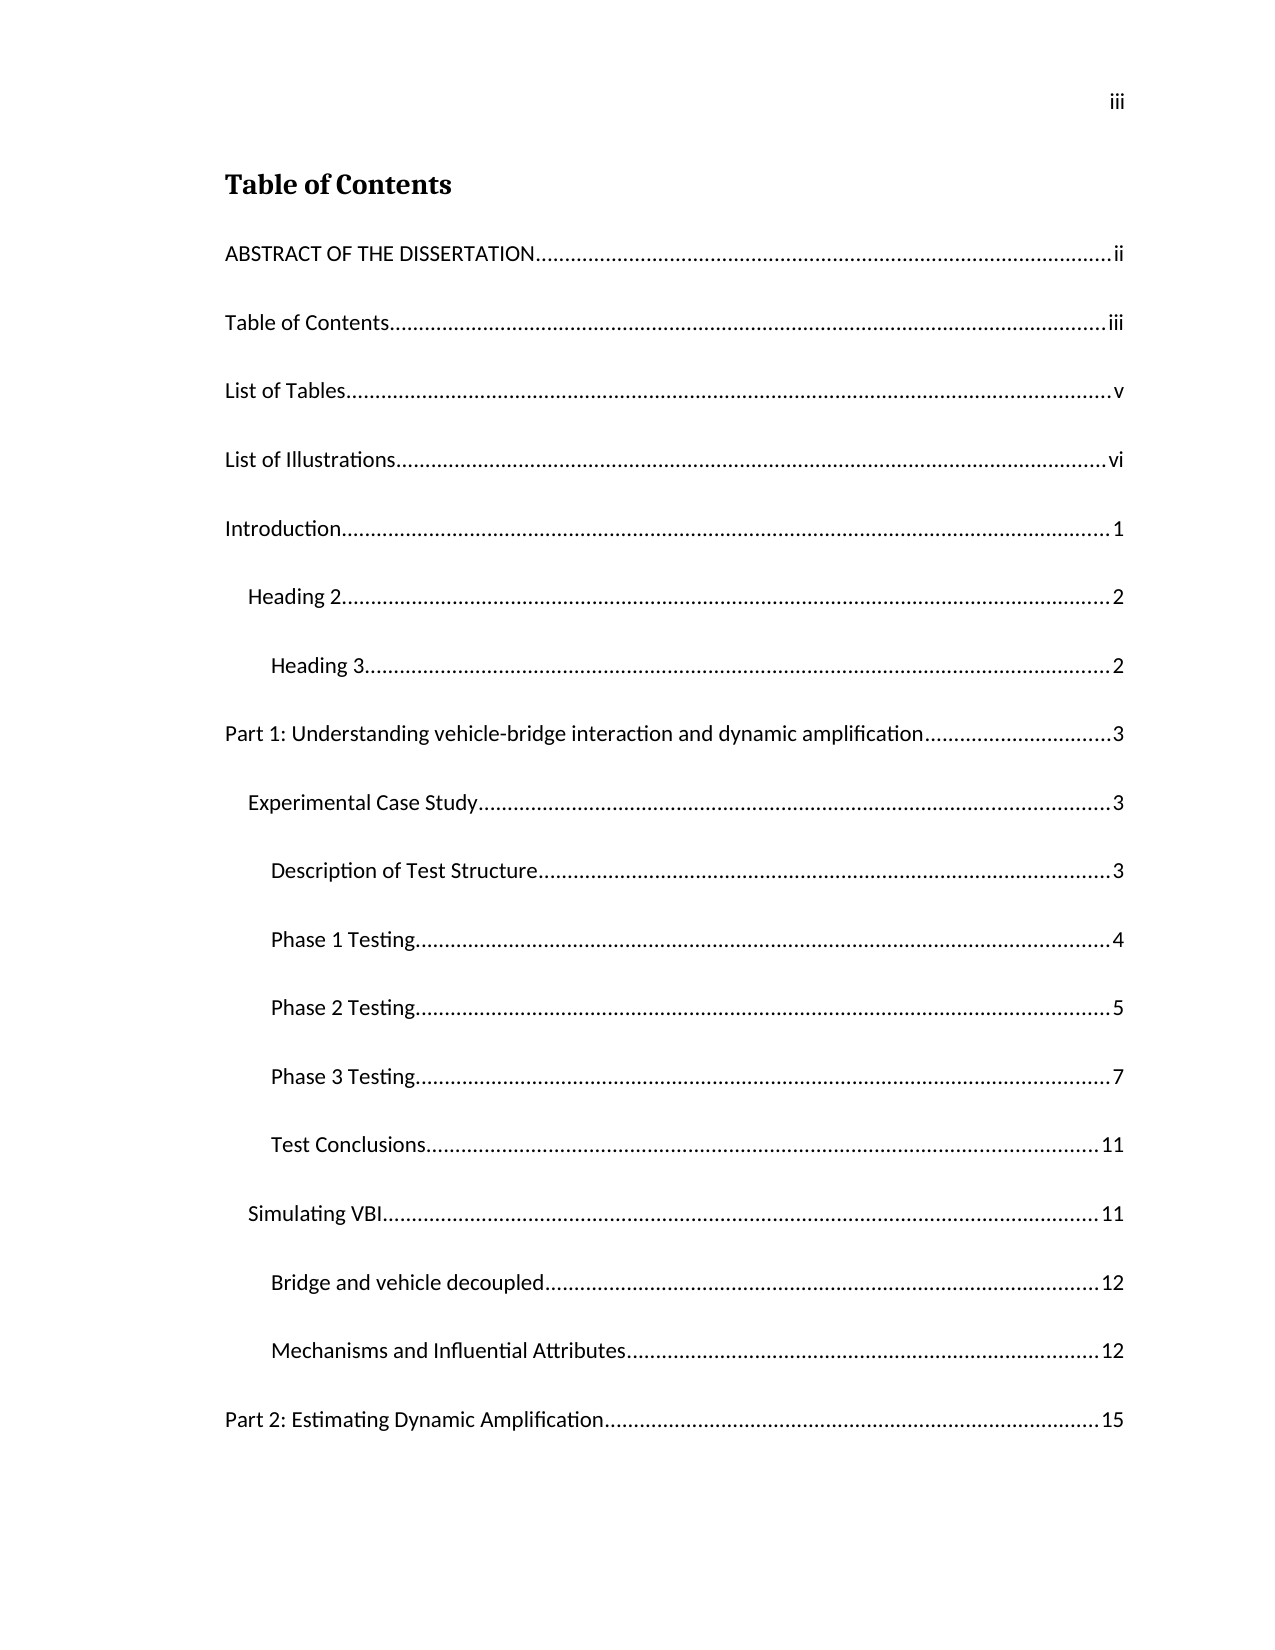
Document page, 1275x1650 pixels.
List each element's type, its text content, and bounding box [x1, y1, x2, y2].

text ABSTRACT OF THE DISSERTATION ii [225, 239, 1125, 268]
text Phase 2 Testing 5 [271, 993, 1125, 1022]
subtitle Table of Contents [225, 168, 1125, 202]
text Bridge and vehicle decoupled 12 [271, 1268, 1125, 1296]
text List of Tables v [225, 377, 1125, 405]
text Simulating VBI 11 [248, 1199, 1125, 1227]
text Experimental Case Study 3 [248, 788, 1125, 816]
text Phase 1 Testing 4 [271, 925, 1125, 953]
text Mechanisms and Influential Attributes 12 [271, 1336, 1125, 1364]
text Test Conclusions 11 [271, 1131, 1125, 1159]
text Table of Contents iii [225, 308, 1125, 336]
text Part 2: Estimating Dynamic Amplification 15 [225, 1405, 1125, 1433]
text Description of Test Structure 3 [271, 856, 1125, 884]
text Heading 3 2 [271, 651, 1125, 679]
text Part 1: Understanding vehicle-bridge interaction and dynamic amplification 3 [225, 719, 1125, 747]
text Heading 2 2 [248, 582, 1125, 610]
text List of Illustrations vi [225, 445, 1125, 473]
text Introduction 1 [225, 514, 1125, 542]
text Phase 3 Testing 7 [271, 1062, 1125, 1090]
